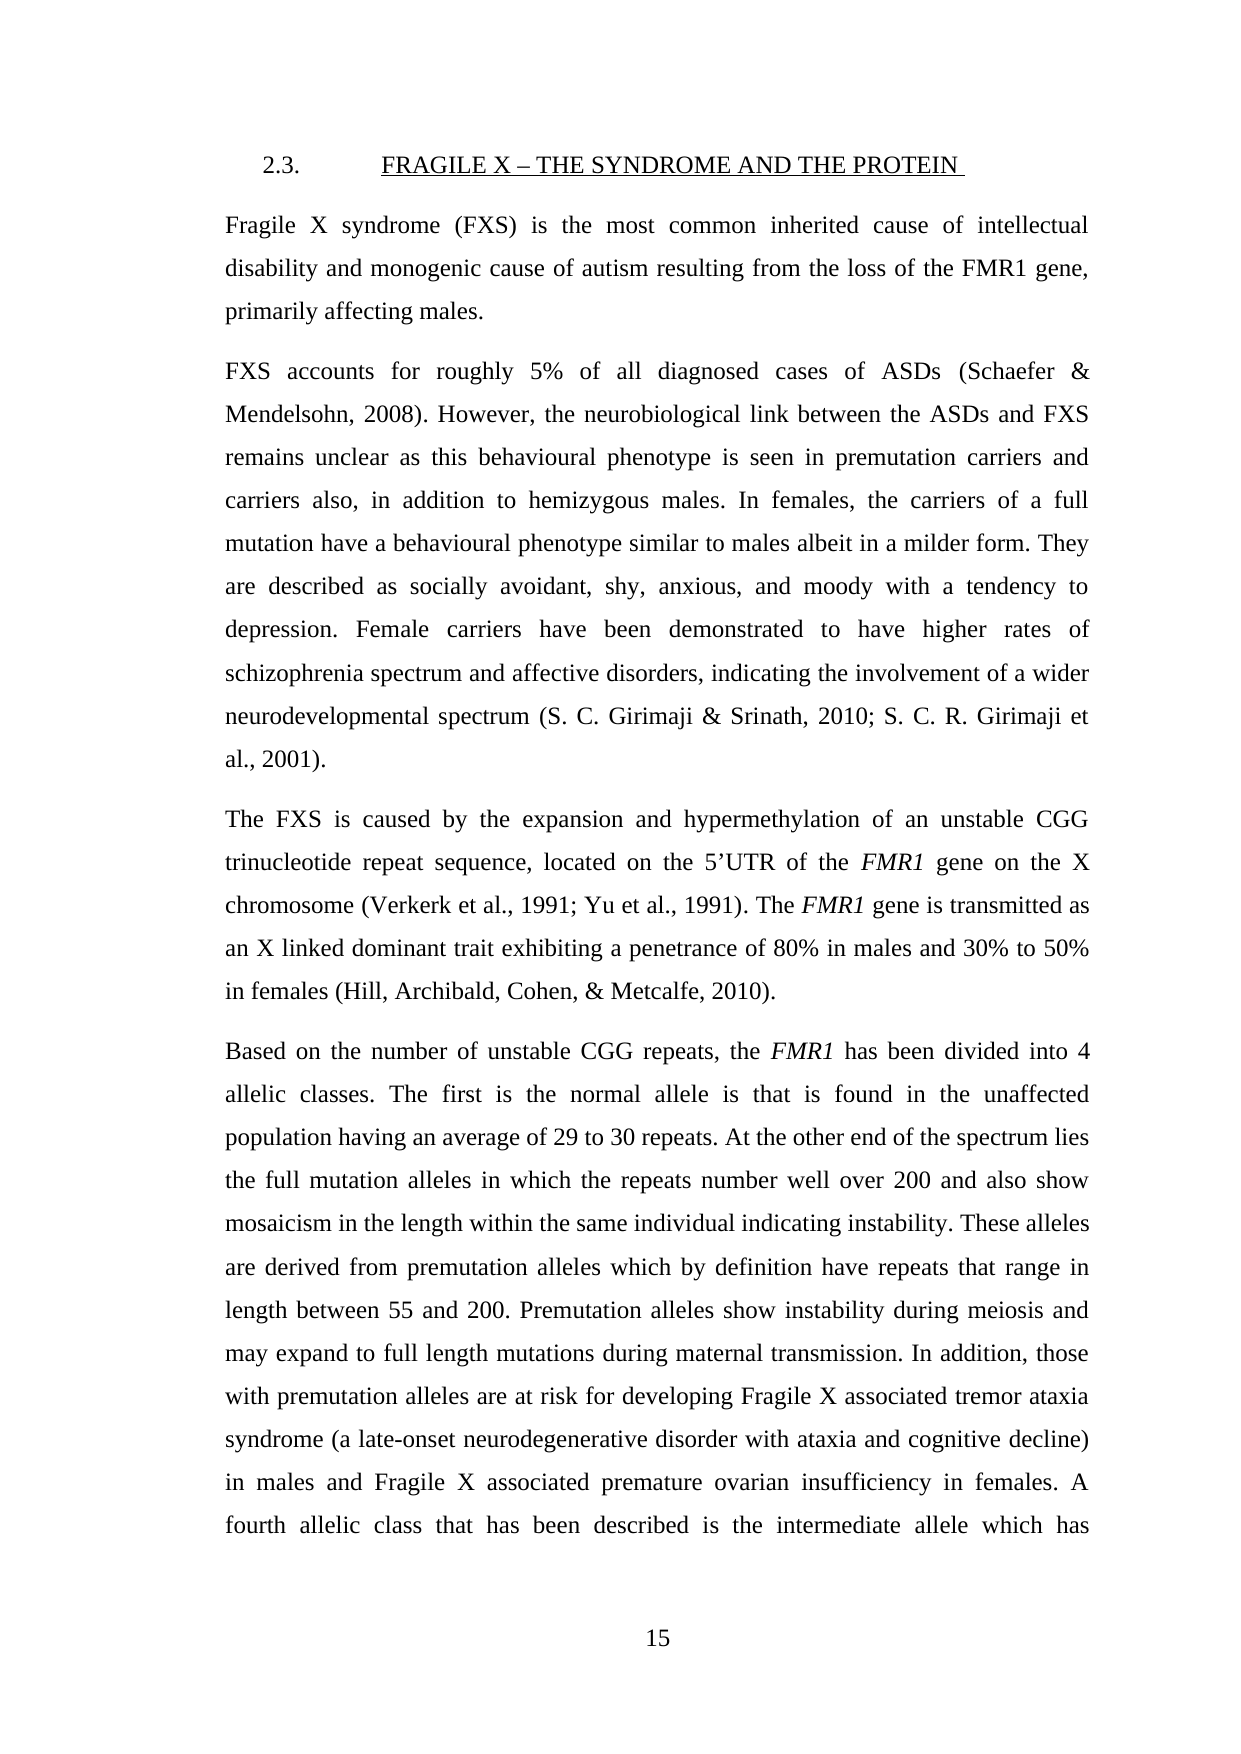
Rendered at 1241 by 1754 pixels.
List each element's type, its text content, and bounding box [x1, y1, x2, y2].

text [225, 1036, 1090, 1539]
list FRAGILE X – THE SYNDROME AND THE PROTEIN [262, 150, 1090, 179]
text FXS accounts for roughly 5% of all diagnosed cases of ASDs (Schaefer & Mendelsohn, 2008). However, the neurobiological link between the ASDs and FXS remains unclear as this behavioural phenotype is seen in premutation carriers and carriers also, in addition to hemizygous males. In females, the carriers of a full mutation have a behavioural phenotype similar to males albeit in a milder form. They are described as socially avoidant, shy, anxious, and moody with a tendency to depression. Female carriers have been demonstrated to have higher rates of schizophrenia spectrum and affective disorders, indicating the involvement of a wider neurodevelopmental spectrum (S. C. Girimaji & Srinath, 2010; S. C. R. Girimaji et al., 2001). [225, 356, 1090, 773]
text Fragile X syndrome (FXS) is the most common inherited cause of intellectual disability and monogenic cause of autism resulting from the loss of the FMR1 gene, primarily affecting males. [225, 210, 1090, 325]
text The FXS is caused by the expansion and hypermethylation of an unstable CGG trinucleotide repeat sequence, located on the 5’UTR of the FMR1 gene on the X chromosome (Verkerk et al., 1991; Yu et al., 1991). The FMR1 gene is transmitted as an X linked dominant trait exhibiting a penetrance of 80% in males and 30% to 50% in females (Hill, Archibald, Cohen, & Metcalfe, 2010). [225, 804, 1090, 1005]
